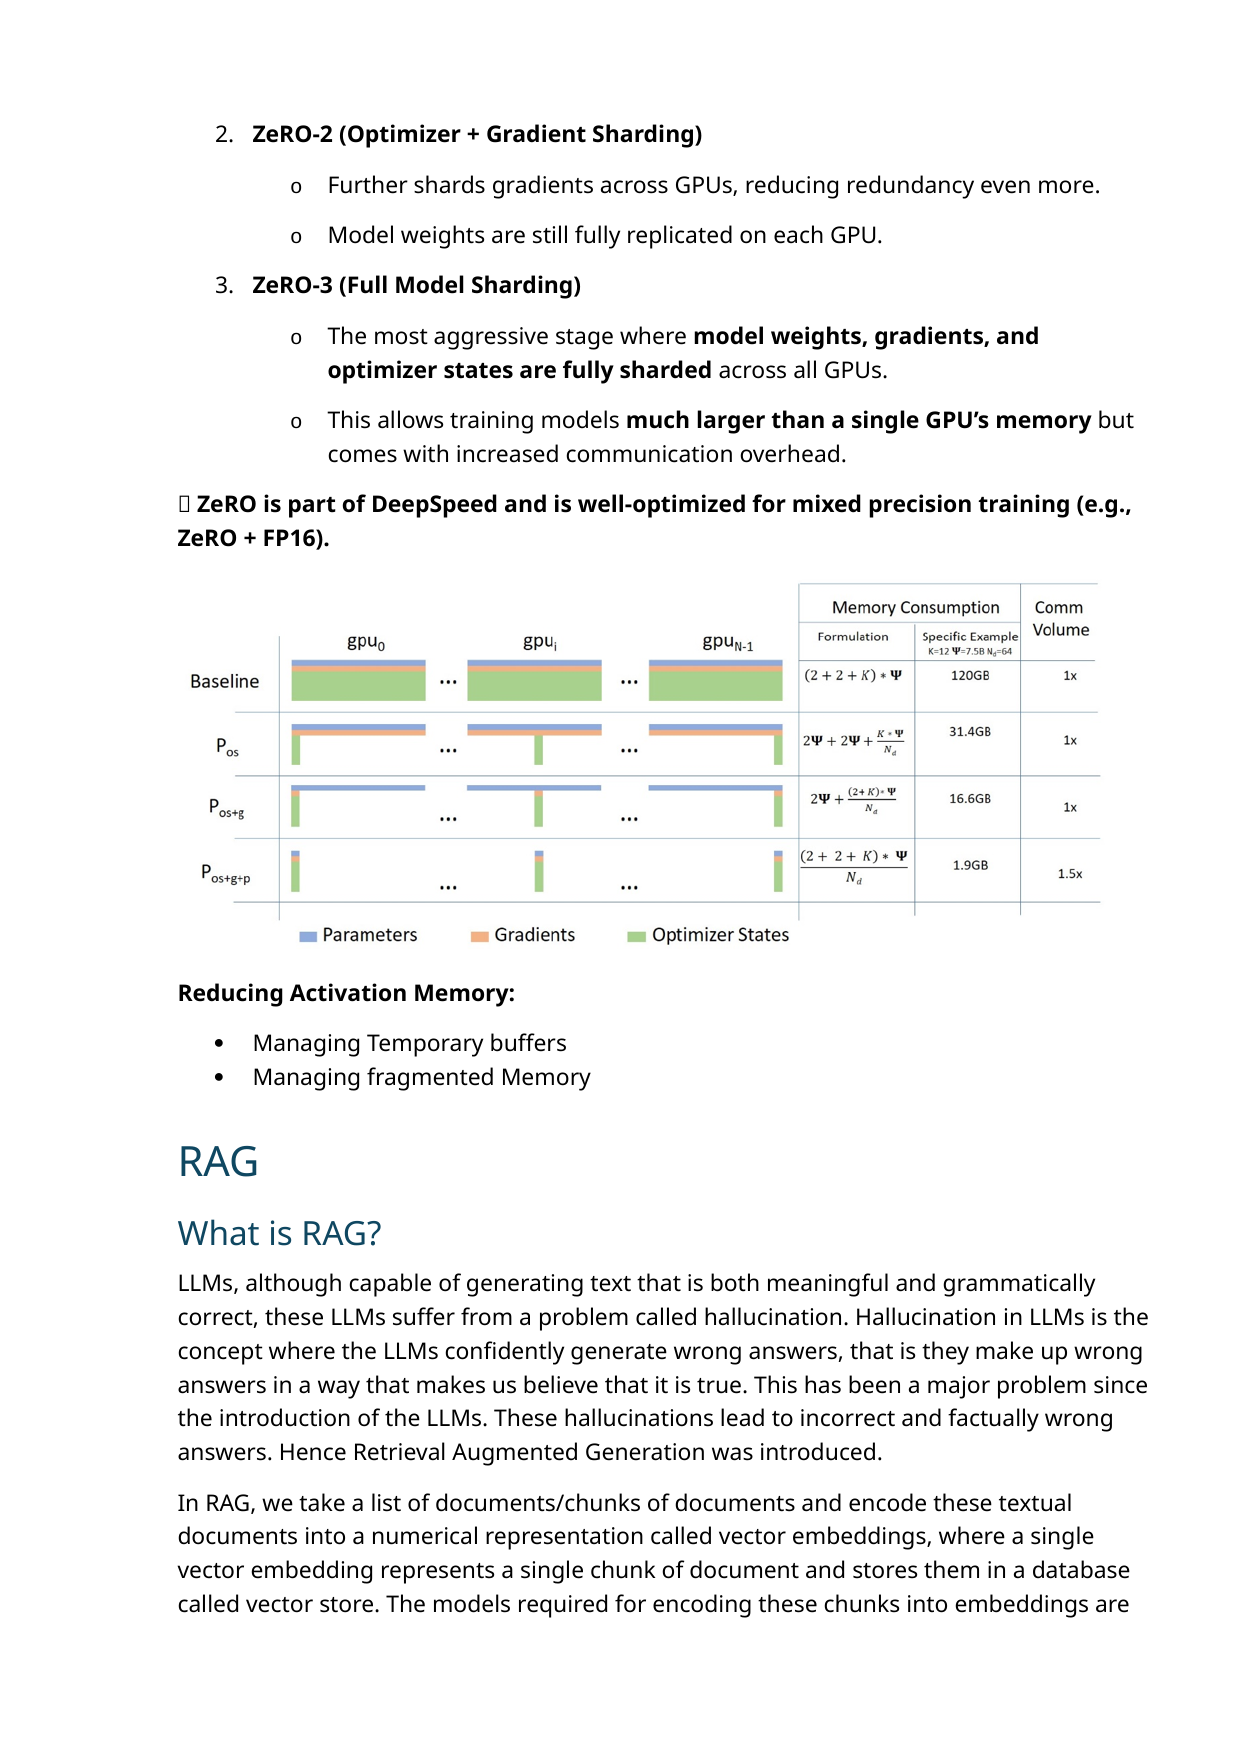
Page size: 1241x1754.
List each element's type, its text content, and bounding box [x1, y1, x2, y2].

list ZeRO-2 (Optimizer + Gradient Sharding) [215, 118, 1152, 149]
list This allows training models much larger than a single GPU’s memory but comes with increased communication overhead. [290, 404, 1152, 469]
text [177, 1487, 1152, 1619]
subtitle RAG [177, 1132, 1152, 1189]
picture [177, 572, 1113, 958]
text LLMs, although capable of generating text that is both meaningful and grammatically correct, these LLMs suffer from a problem called hallucination. Hallucination in LLMs is the concept where the LLMs confidently generate wrong answers, that is they make up wrong answers in a way that makes us believe that it is true. This has been a major problem since the introduction of the LLMs. These hallucinations lead to incorrect and factually wrong answers. Hence Retrieval Augmented Generation was introduced. [177, 1267, 1152, 1467]
list The most aggressive stage where model weights, gradients, and optimizer states are fully sharded across all GPUs. [290, 320, 1152, 385]
list Further shards gradients across GPUs, reducing redundancy even more. [290, 168, 1152, 200]
subtitle What is RAG? [177, 1210, 1152, 1256]
list Model weights are still fully replicated on each GPU. [290, 219, 1152, 250]
text 🔹 ZeRO is part of DeepSpeed and is well-optimized for mixed precision training (e.g., ZeRO + FP16). [177, 488, 1152, 553]
list Managing Temporary buffers [215, 1027, 1152, 1058]
text Reducing Activation Memory: [177, 977, 1152, 1008]
list ZeRO-3 (Full Model Sharding) [215, 269, 1152, 301]
list Managing fragmented Memory [215, 1061, 1152, 1092]
